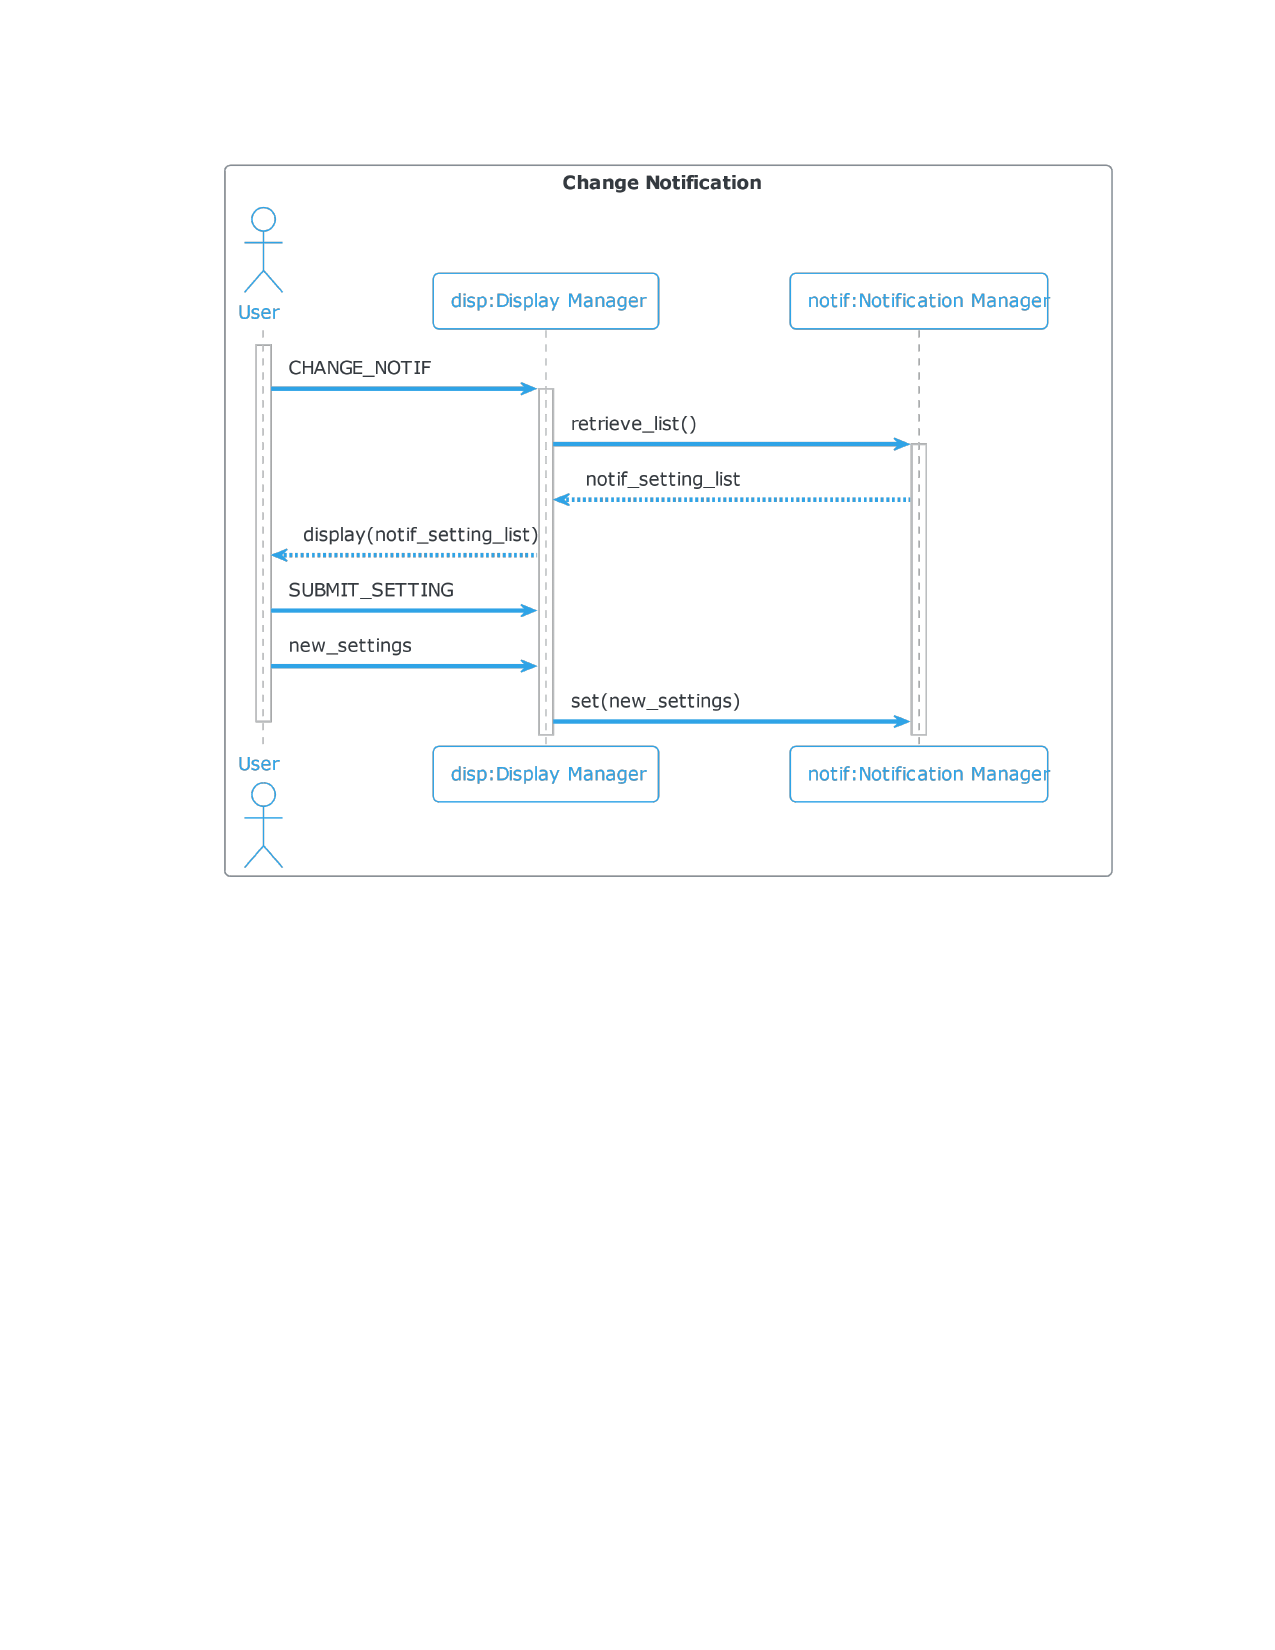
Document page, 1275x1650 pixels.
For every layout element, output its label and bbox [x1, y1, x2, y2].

picture [150, 150, 1125, 891]
